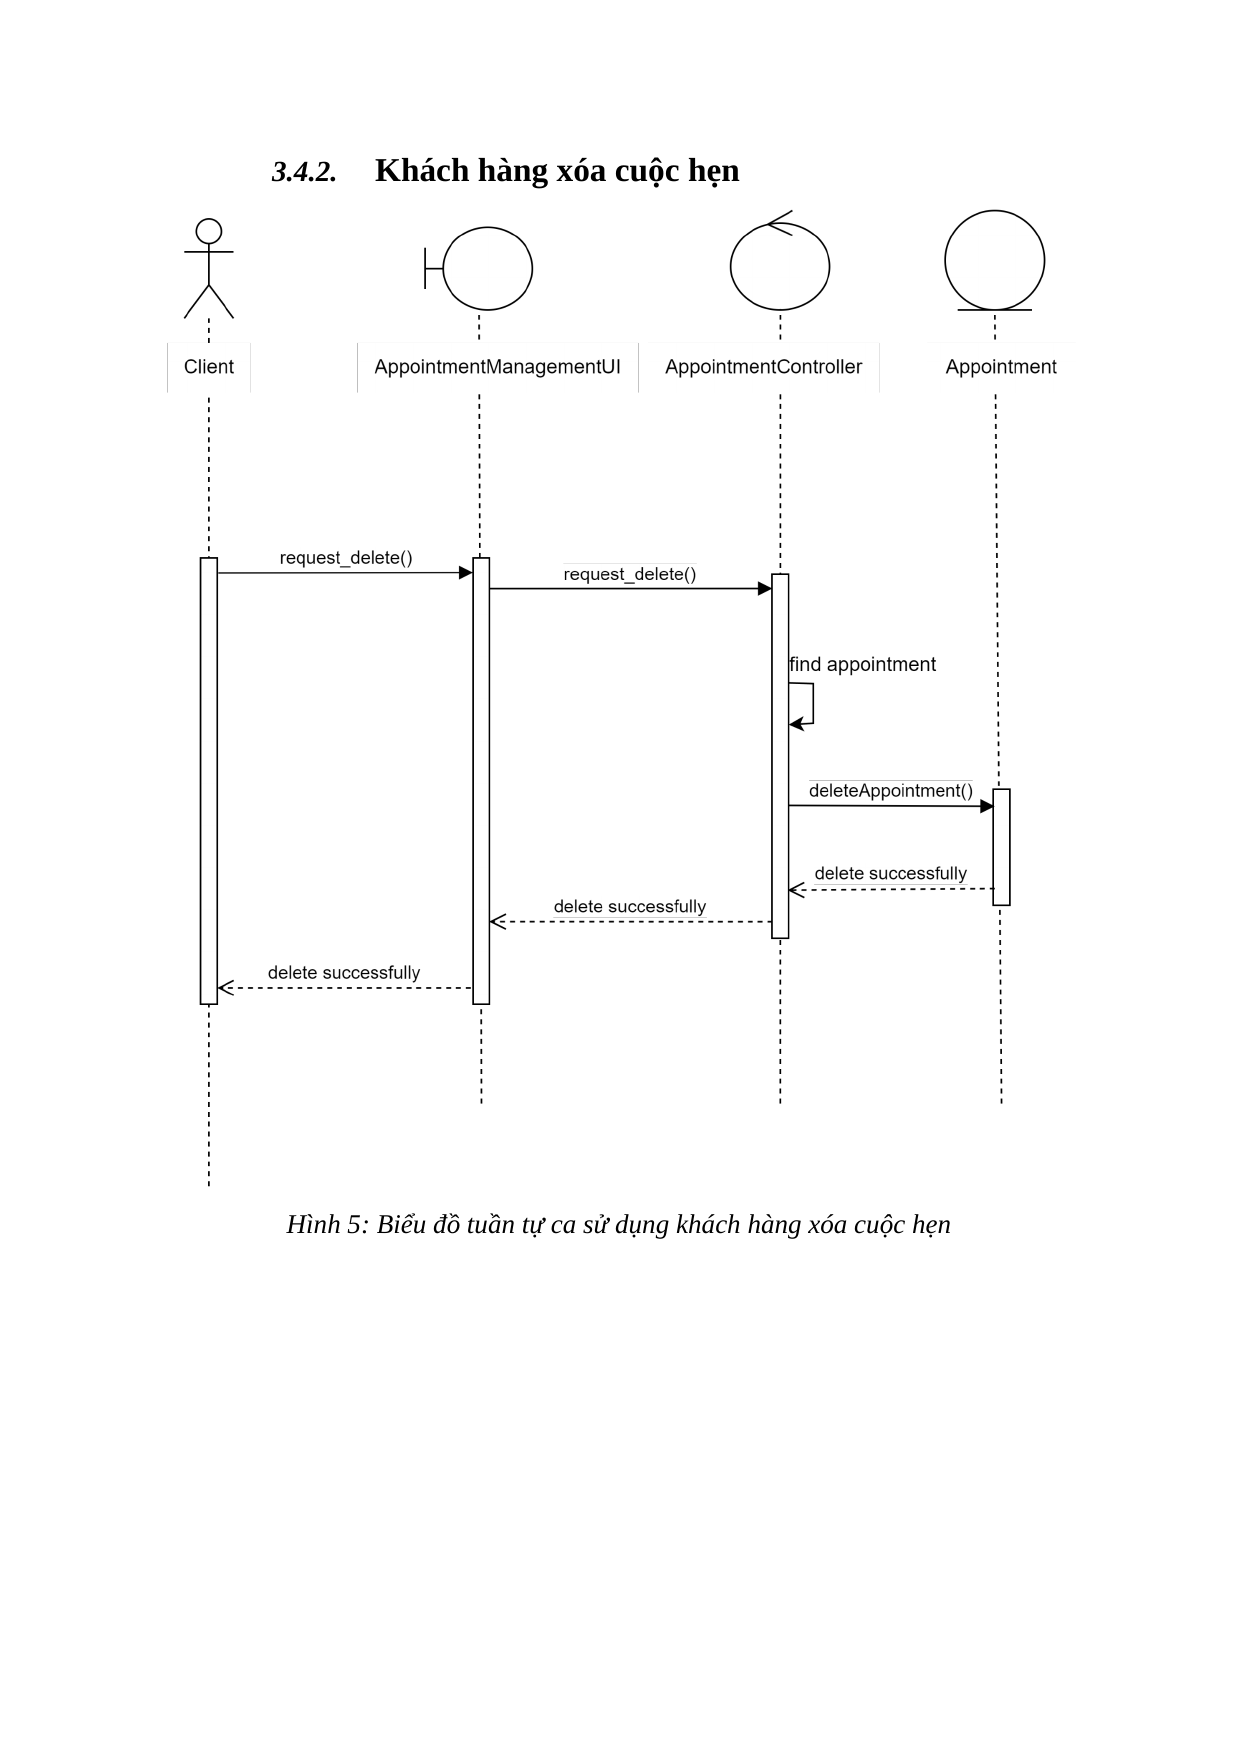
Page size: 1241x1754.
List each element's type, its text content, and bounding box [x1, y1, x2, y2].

text Hình 5: Biểu đồ tuần tự ca sử dụng khách hàng xóa cuộc hẹn [150, 1208, 1090, 1239]
subtitle Khách hàng xóa cuộc hẹn [337, 150, 1090, 188]
picture [150, 194, 1091, 1205]
